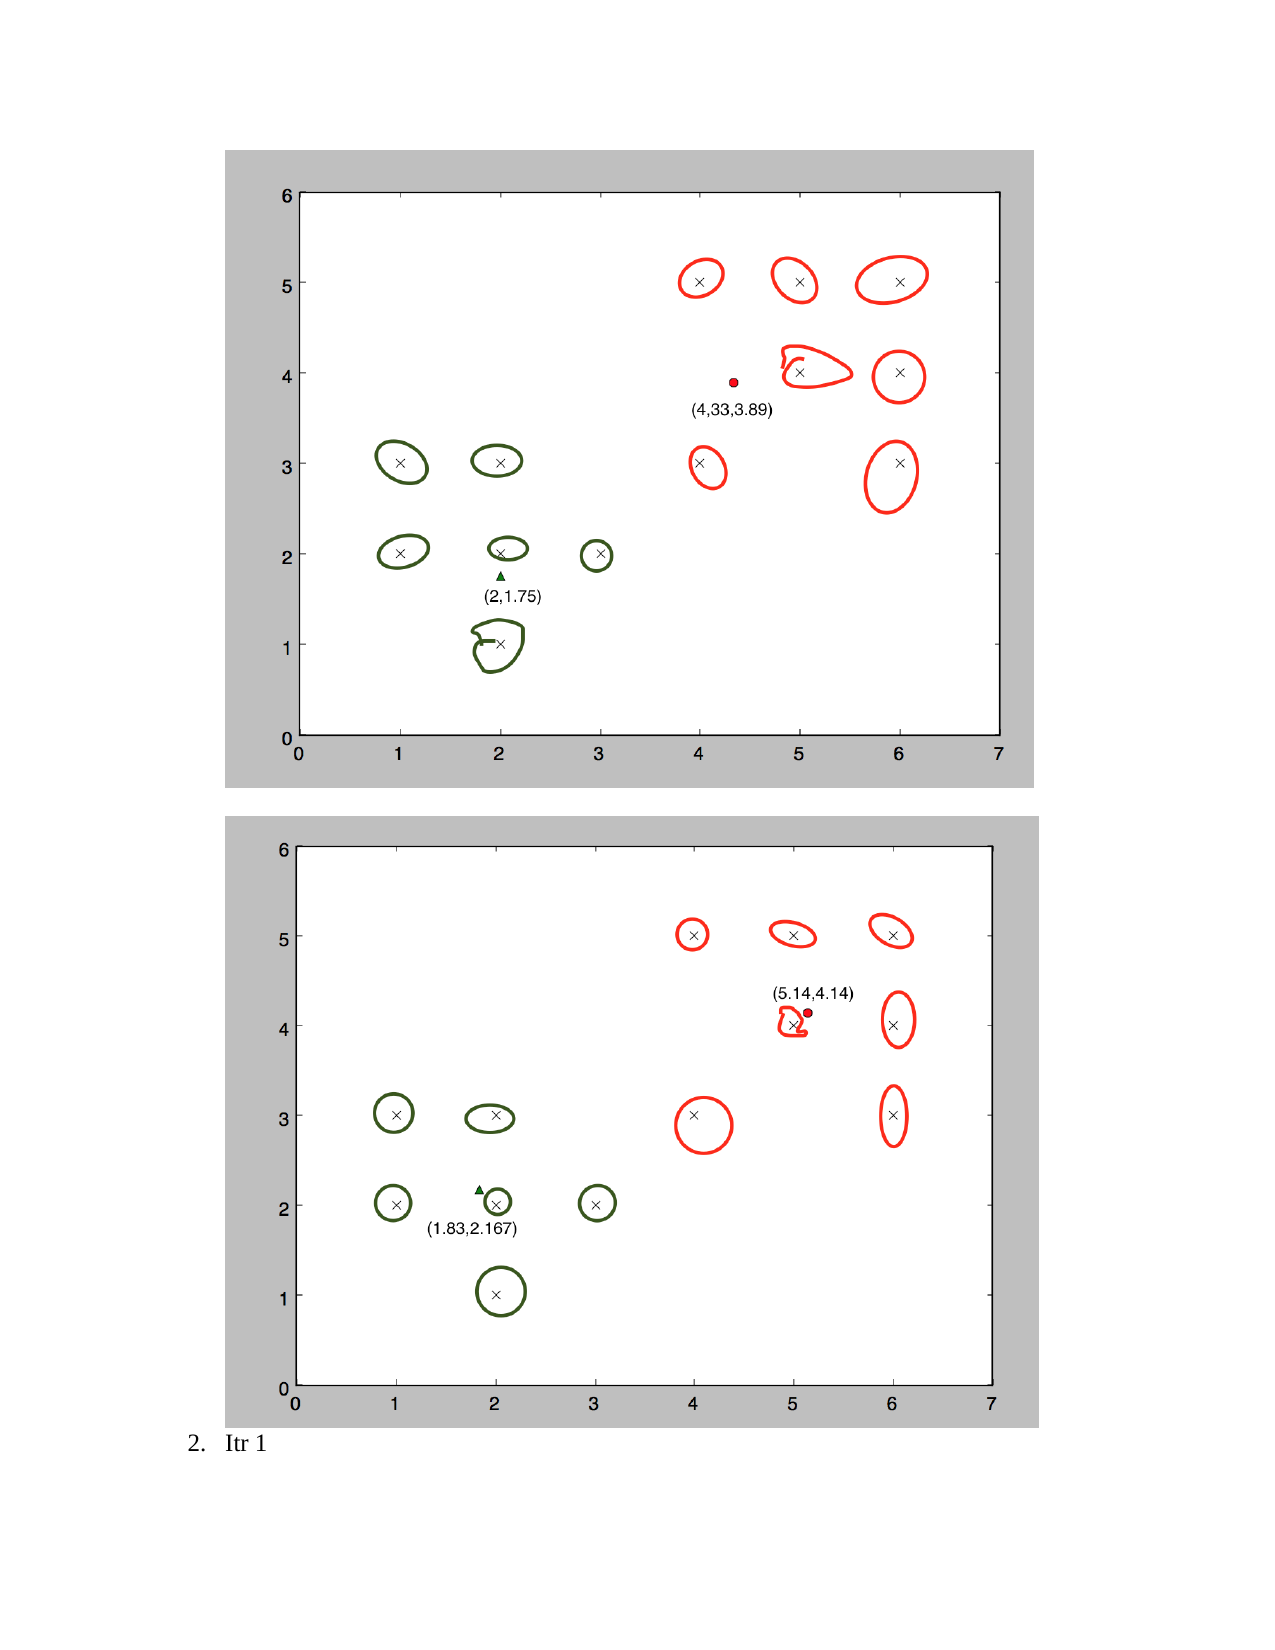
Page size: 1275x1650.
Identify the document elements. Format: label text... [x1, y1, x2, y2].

picture [225, 816, 1039, 1428]
picture [225, 150, 1034, 788]
list Itr 1 [187, 1428, 1125, 1457]
